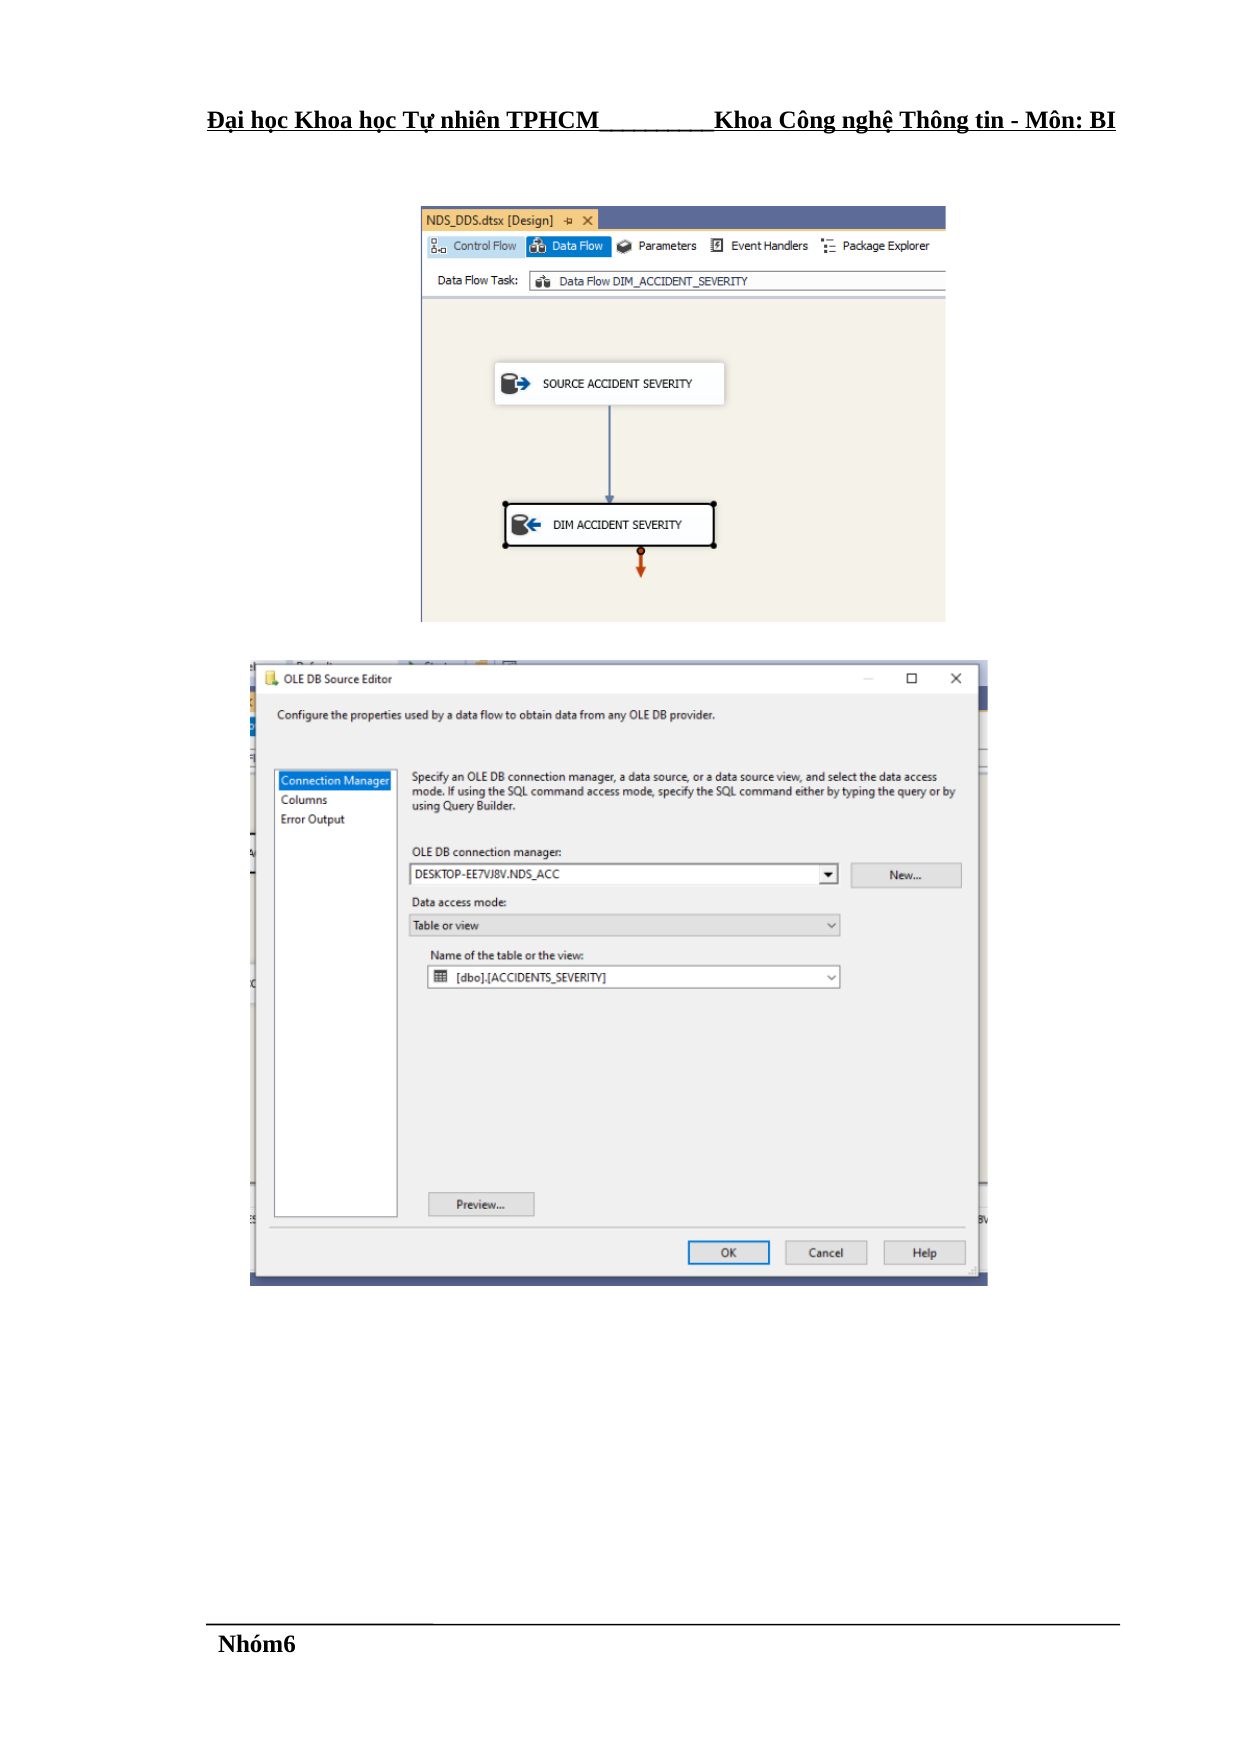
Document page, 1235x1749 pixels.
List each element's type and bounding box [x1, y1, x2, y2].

picture [420, 206, 946, 622]
picture [250, 660, 988, 1286]
